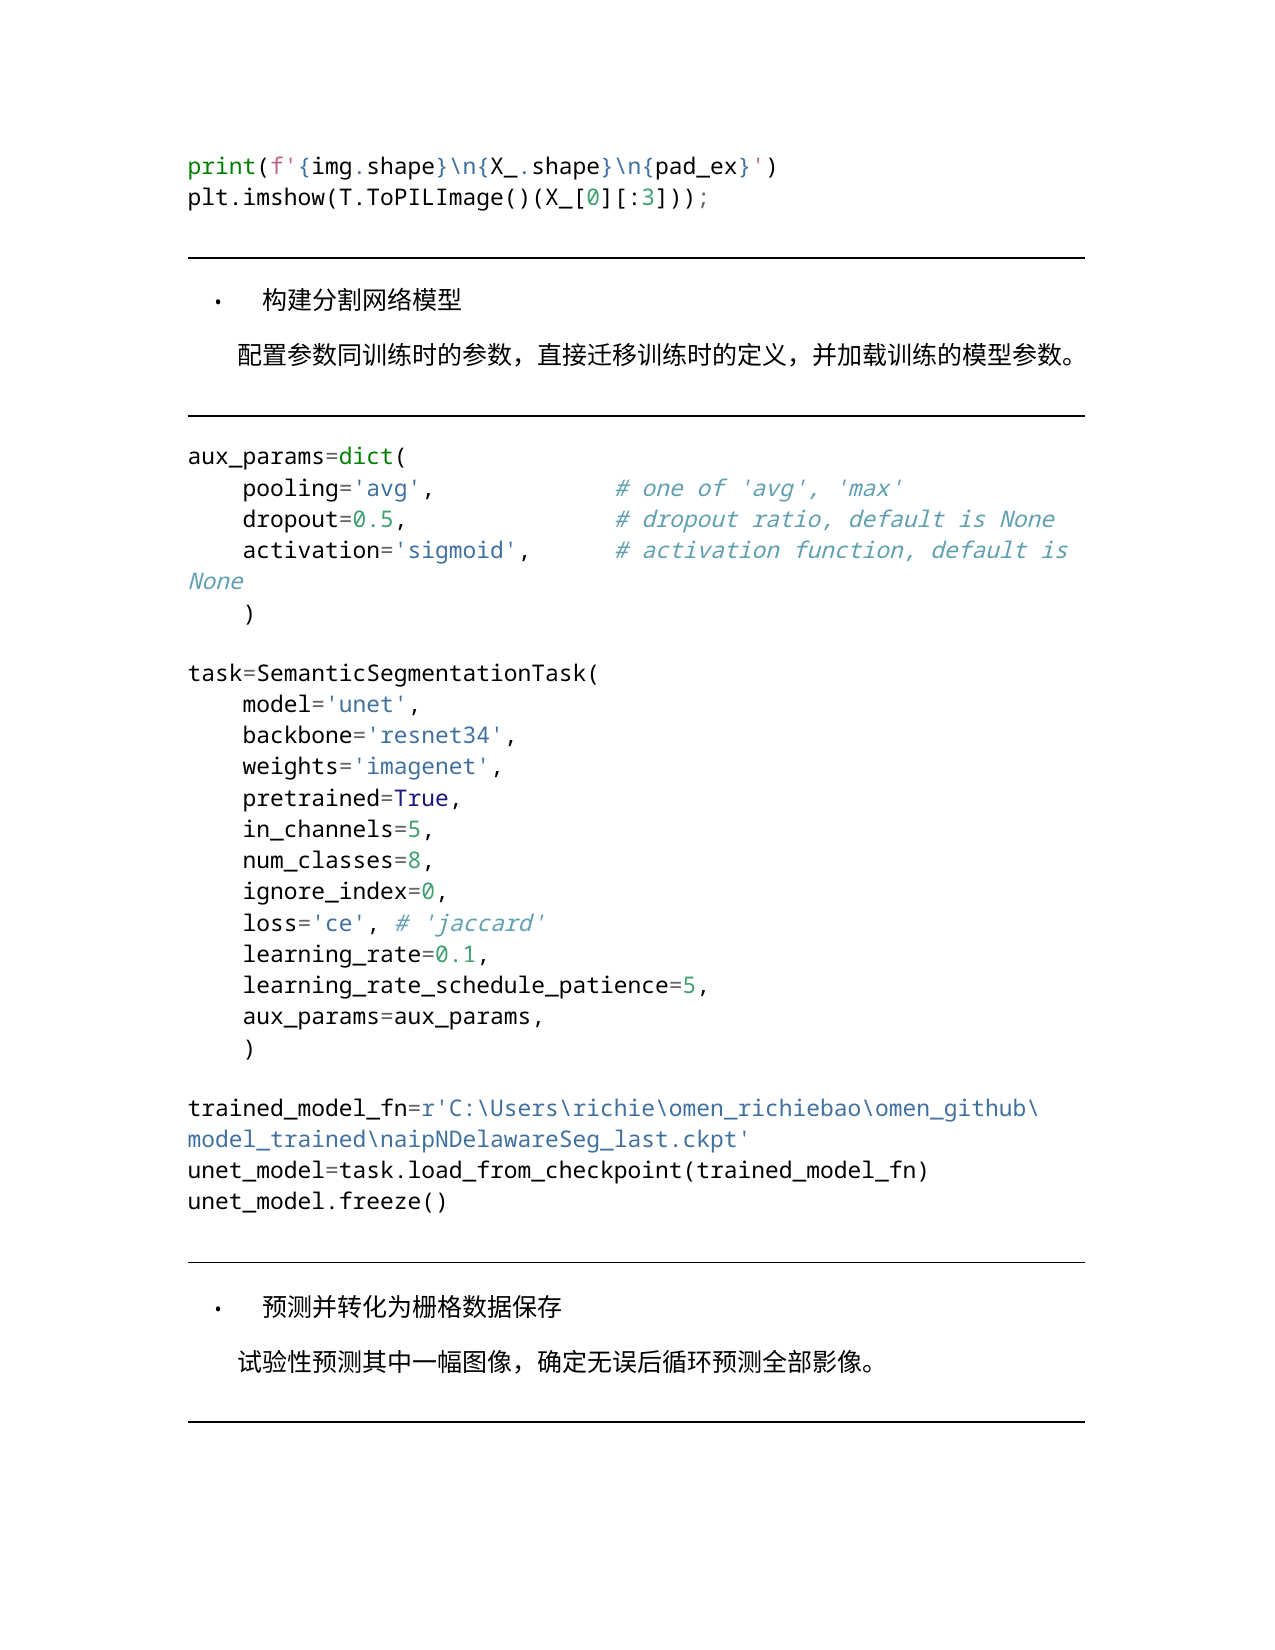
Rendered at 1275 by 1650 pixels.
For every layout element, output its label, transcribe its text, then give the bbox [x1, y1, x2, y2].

list 构建分割网络模型 [212, 283, 1087, 317]
list 预测并转化为栅格数据保存 [212, 1287, 1087, 1323]
text aux_params=dict( pooling='avg', # one of 'avg', 'max' dropout=0.5, # dropout ratio, default is None activation='sigmoid', # activation function, default is None ) task=SemanticSegmentationTask( model='unet', backbone='resnet34', weights='imagenet', pretrained=True, in_channels=5, num_classes=8, ignore_index=0, loss='ce', # 'jaccard' learning_rate=0.1, learning_rate_schedule_patience=5, aux_params=aux_params, ) trained_model_fn=r'C:\Users\richie\omen_richiebao\omen_github\model_trained\naipNDelawareSeg_last.ckpt' unet_model=task.load_from_checkpoint(trained_model_fn) unet_model.freeze() [187, 440, 1087, 1217]
text 配置参数同训练时的参数，直接迁移训练时的定义，并加载训练的模型参数。 [187, 336, 1087, 372]
text 试验性预测其中一幅图像，确定无误后循环预测全部影像。 [187, 1342, 1087, 1378]
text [187, 150, 1087, 212]
